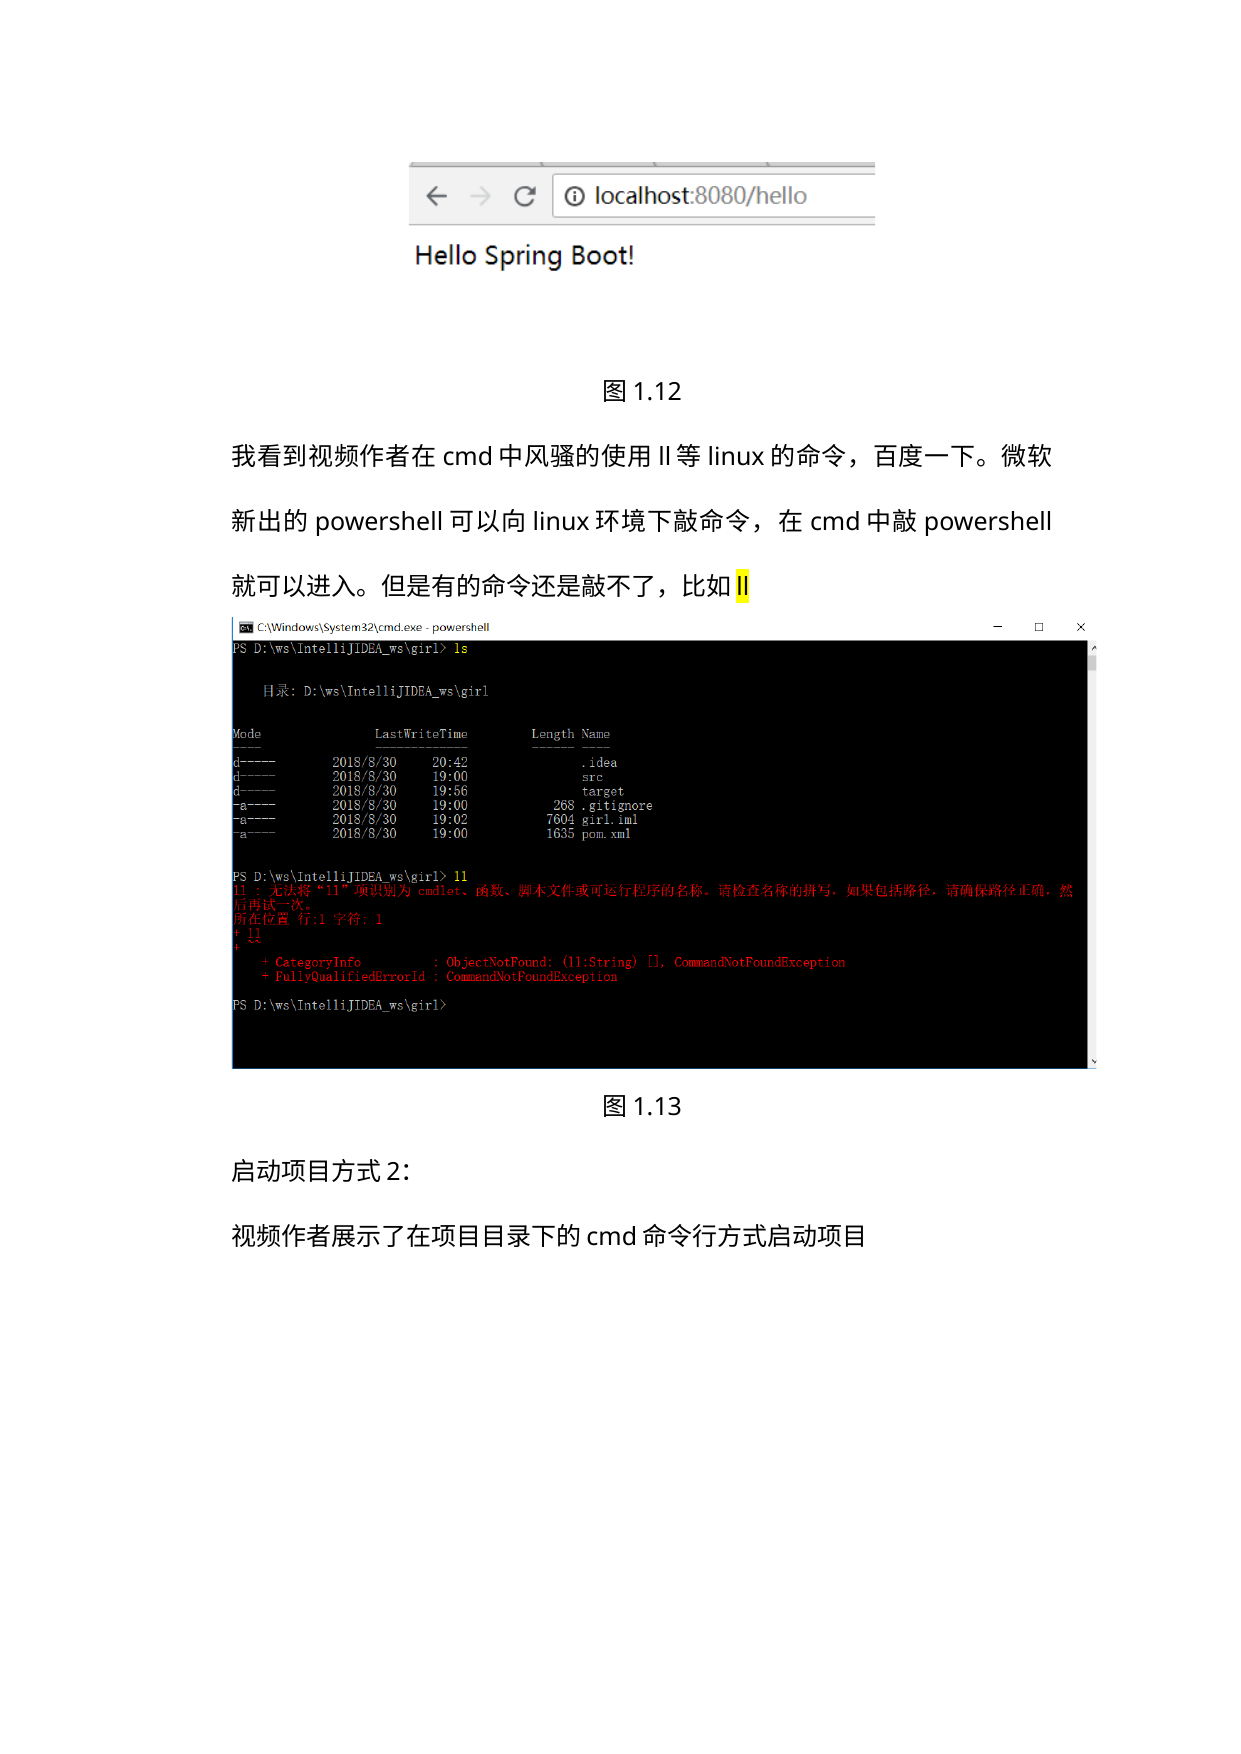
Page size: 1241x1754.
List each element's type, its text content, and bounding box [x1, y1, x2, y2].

text 图1.13 [231, 1072, 1053, 1137]
text 视频作者展示了在项目目录下的cmd命令行方式启动项目 [231, 1202, 1053, 1267]
text 图1.12 [231, 357, 1053, 422]
text 启动项目方式2： [231, 1137, 1053, 1202]
text 我看到视频作者在cmd中风骚的使用ll等linux的命令，百度一下。微软新出的powershell可以向linux环境下敲命令，在cmd中敲powershell就可以进入。但是有的命令还是敲不了，比如ll [231, 422, 1053, 617]
